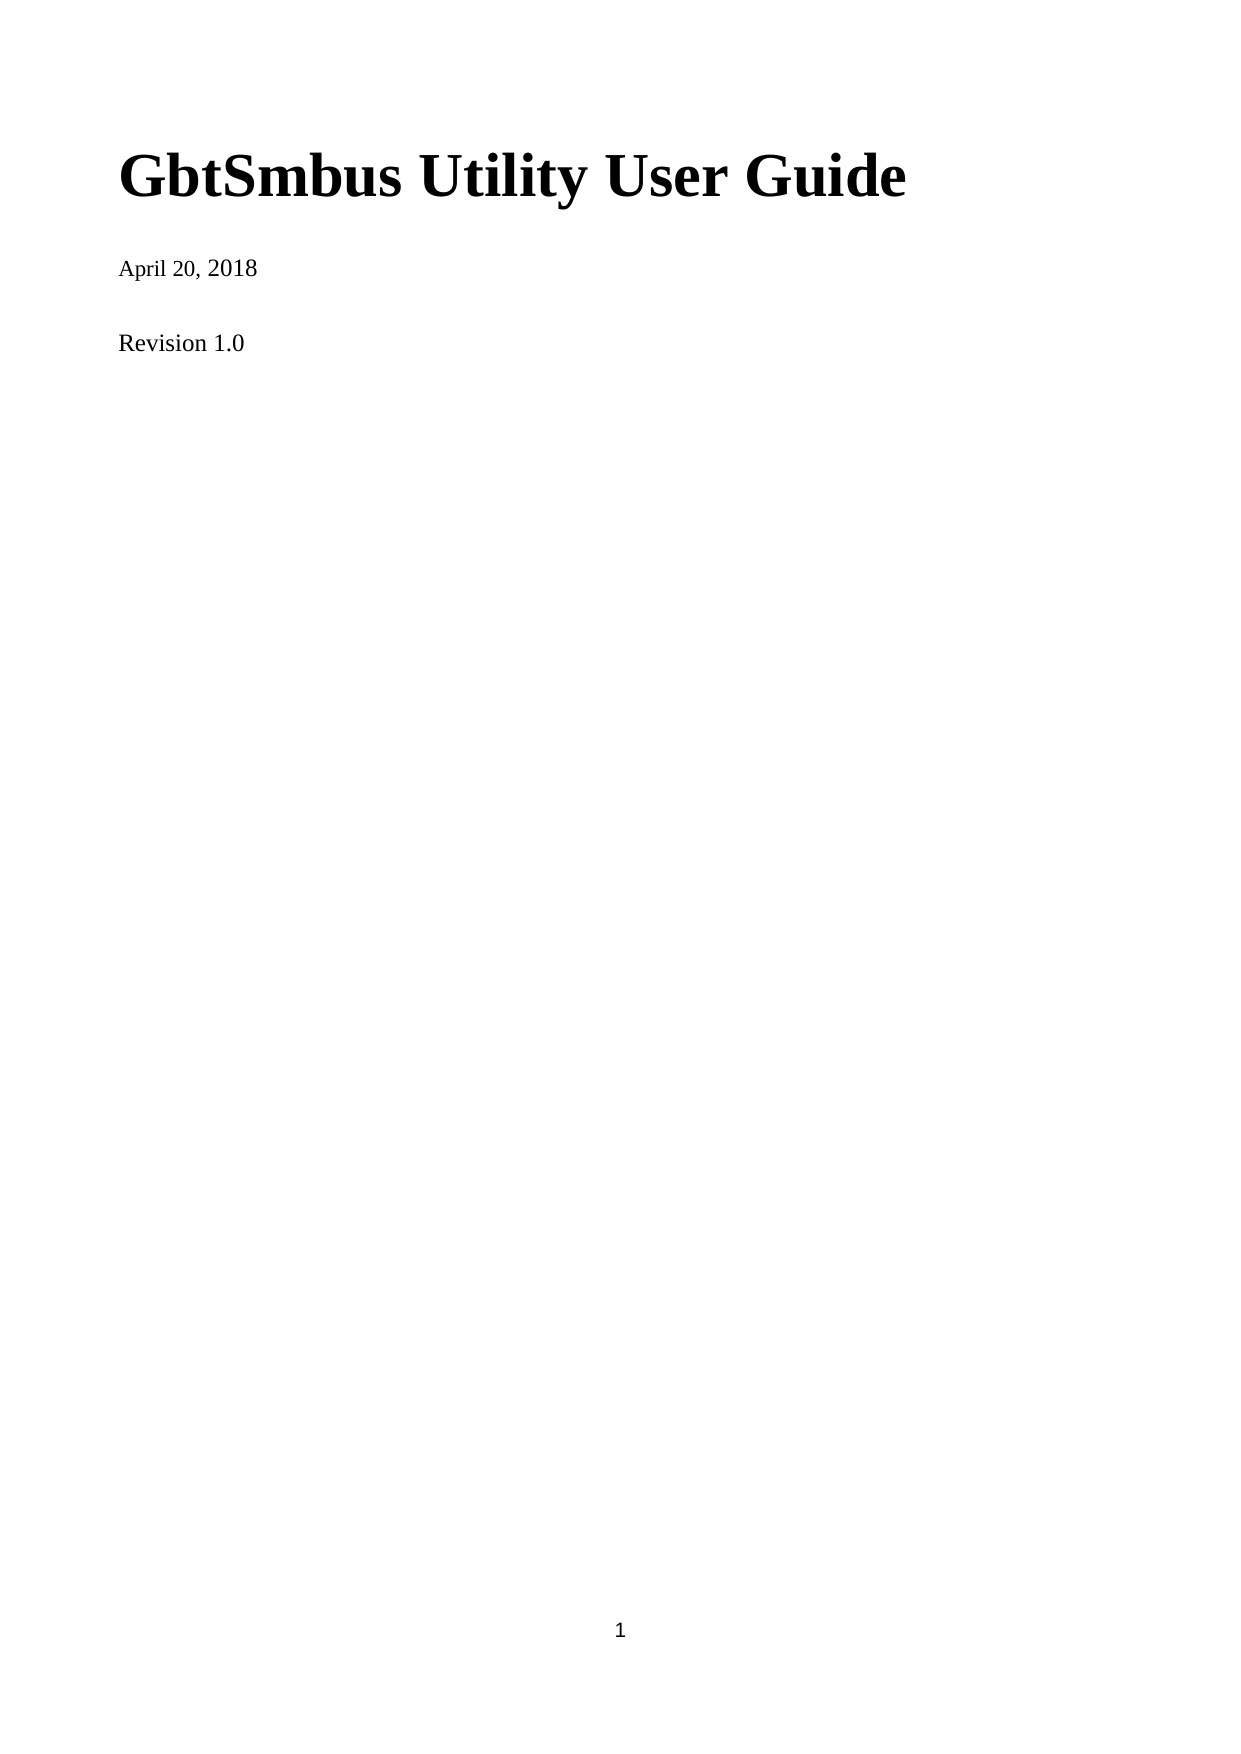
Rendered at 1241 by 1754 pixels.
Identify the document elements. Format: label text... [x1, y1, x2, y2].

text GbtSmbus Utility User Guide [118, 136, 1122, 211]
text April 20, 2018 [118, 249, 1122, 286]
text Revision 1.0 [118, 324, 1122, 361]
